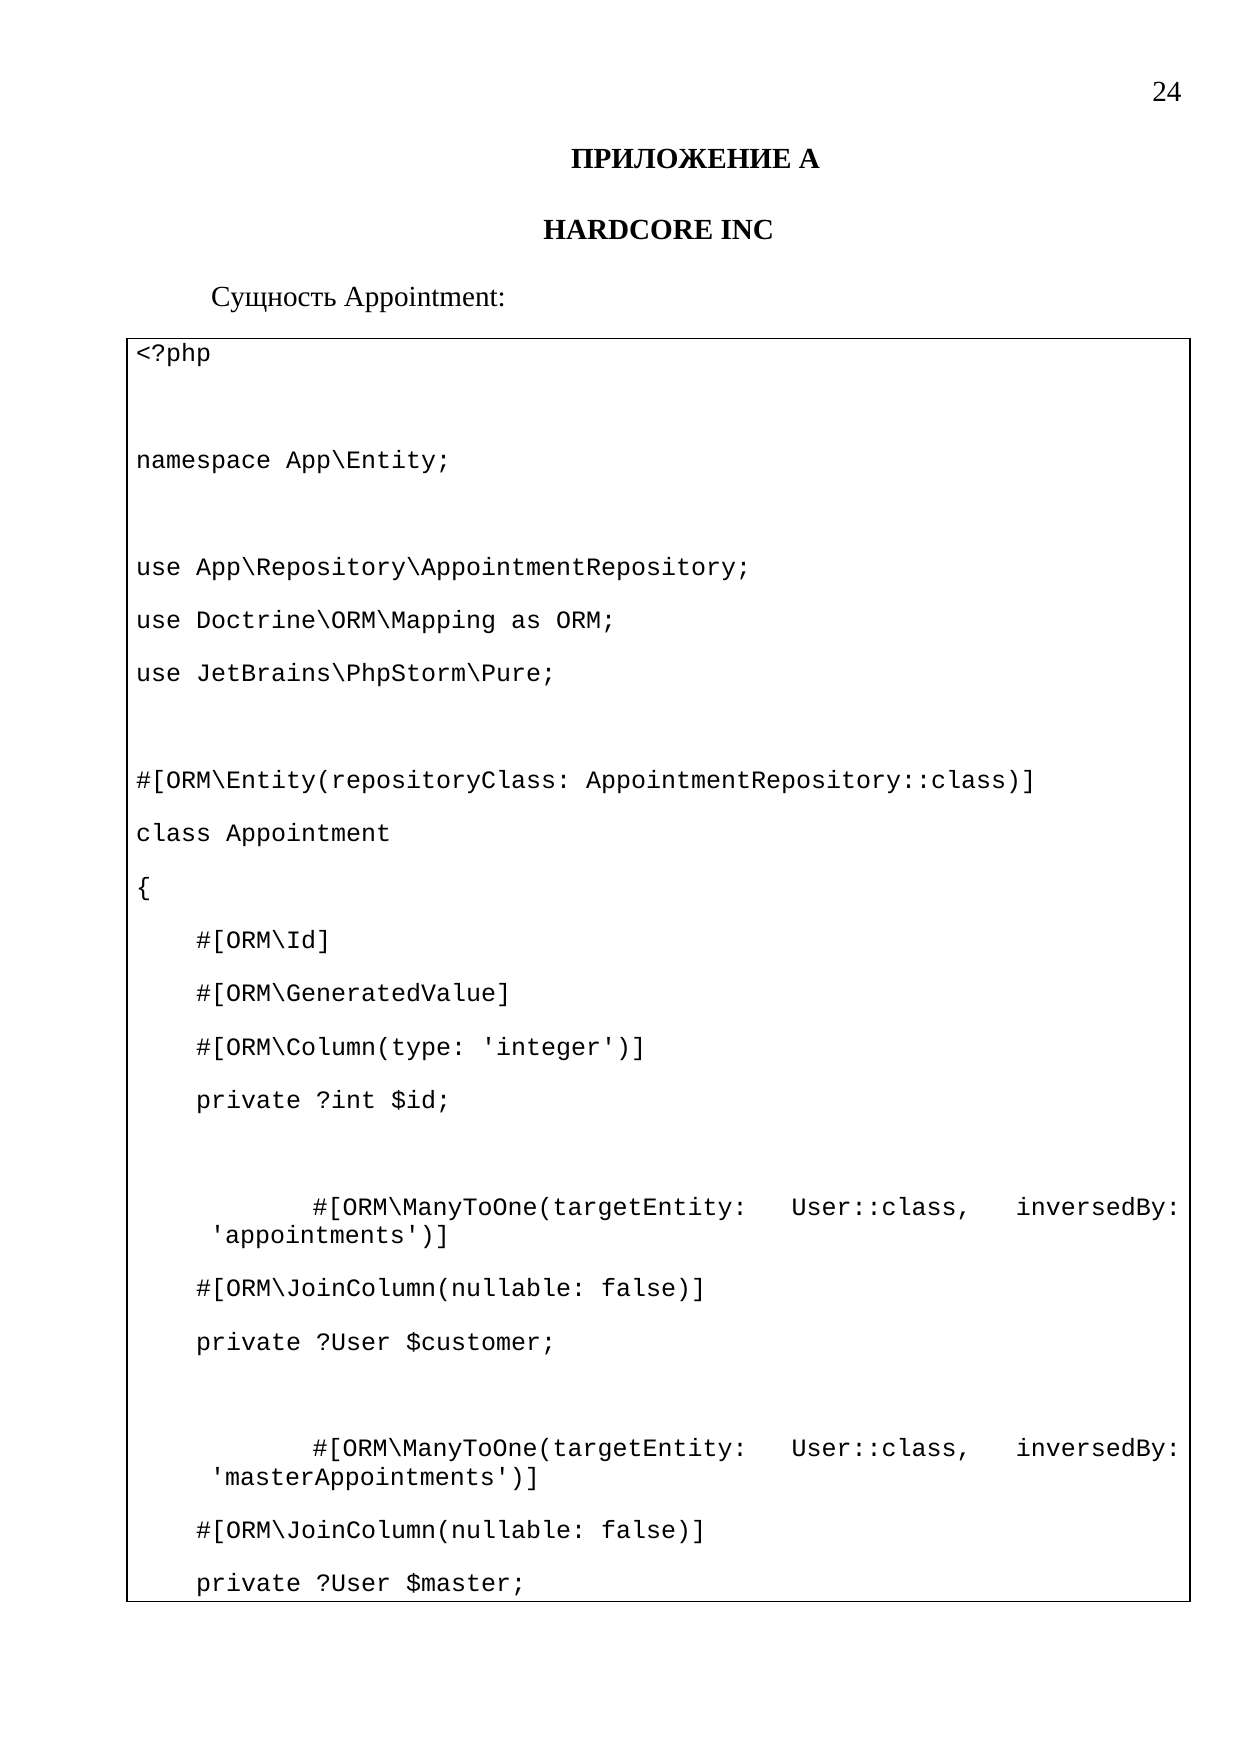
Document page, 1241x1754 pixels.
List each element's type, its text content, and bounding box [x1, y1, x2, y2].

list ПРИЛОЖЕНИЕ А [210, 141, 1181, 174]
text use JetBrains\PhpStorm\Pure; [128, 658, 1189, 689]
text #[ORM\JoinColumn(nullable: false)] [128, 1273, 1189, 1304]
text HARDCORE INC [136, 212, 1181, 246]
text Сущность Appointment: [136, 279, 1181, 313]
text #[ORM\ManyToOne(targetEntity: User::class, inversedBy: 'appointments')] [128, 1191, 1189, 1251]
text #[ORM\GeneratedValue] [128, 978, 1189, 1009]
text private ?User $master; [128, 1568, 1189, 1601]
text class Appointment [128, 818, 1189, 849]
text #[ORM\Entity(repositoryClass: AppointmentRepository::class)] [128, 764, 1189, 796]
text #[ORM\Column(type: 'integer')] [128, 1031, 1189, 1062]
text #[ORM\Id] [128, 924, 1189, 956]
text namespace App\Entity; [128, 444, 1189, 476]
text { [128, 871, 1189, 902]
text use Doctrine\ORM\Mapping as ORM; [128, 604, 1189, 636]
text <?php [128, 339, 1189, 369]
text use App\Repository\AppointmentRepository; [128, 551, 1189, 582]
text #[ORM\JoinColumn(nullable: false)] [128, 1514, 1189, 1546]
text #[ORM\ManyToOne(targetEntity: User::class, inversedBy: 'masterAppointments')] [128, 1433, 1189, 1492]
text private ?User $customer; [128, 1326, 1189, 1357]
text private ?int $id; [128, 1084, 1189, 1116]
